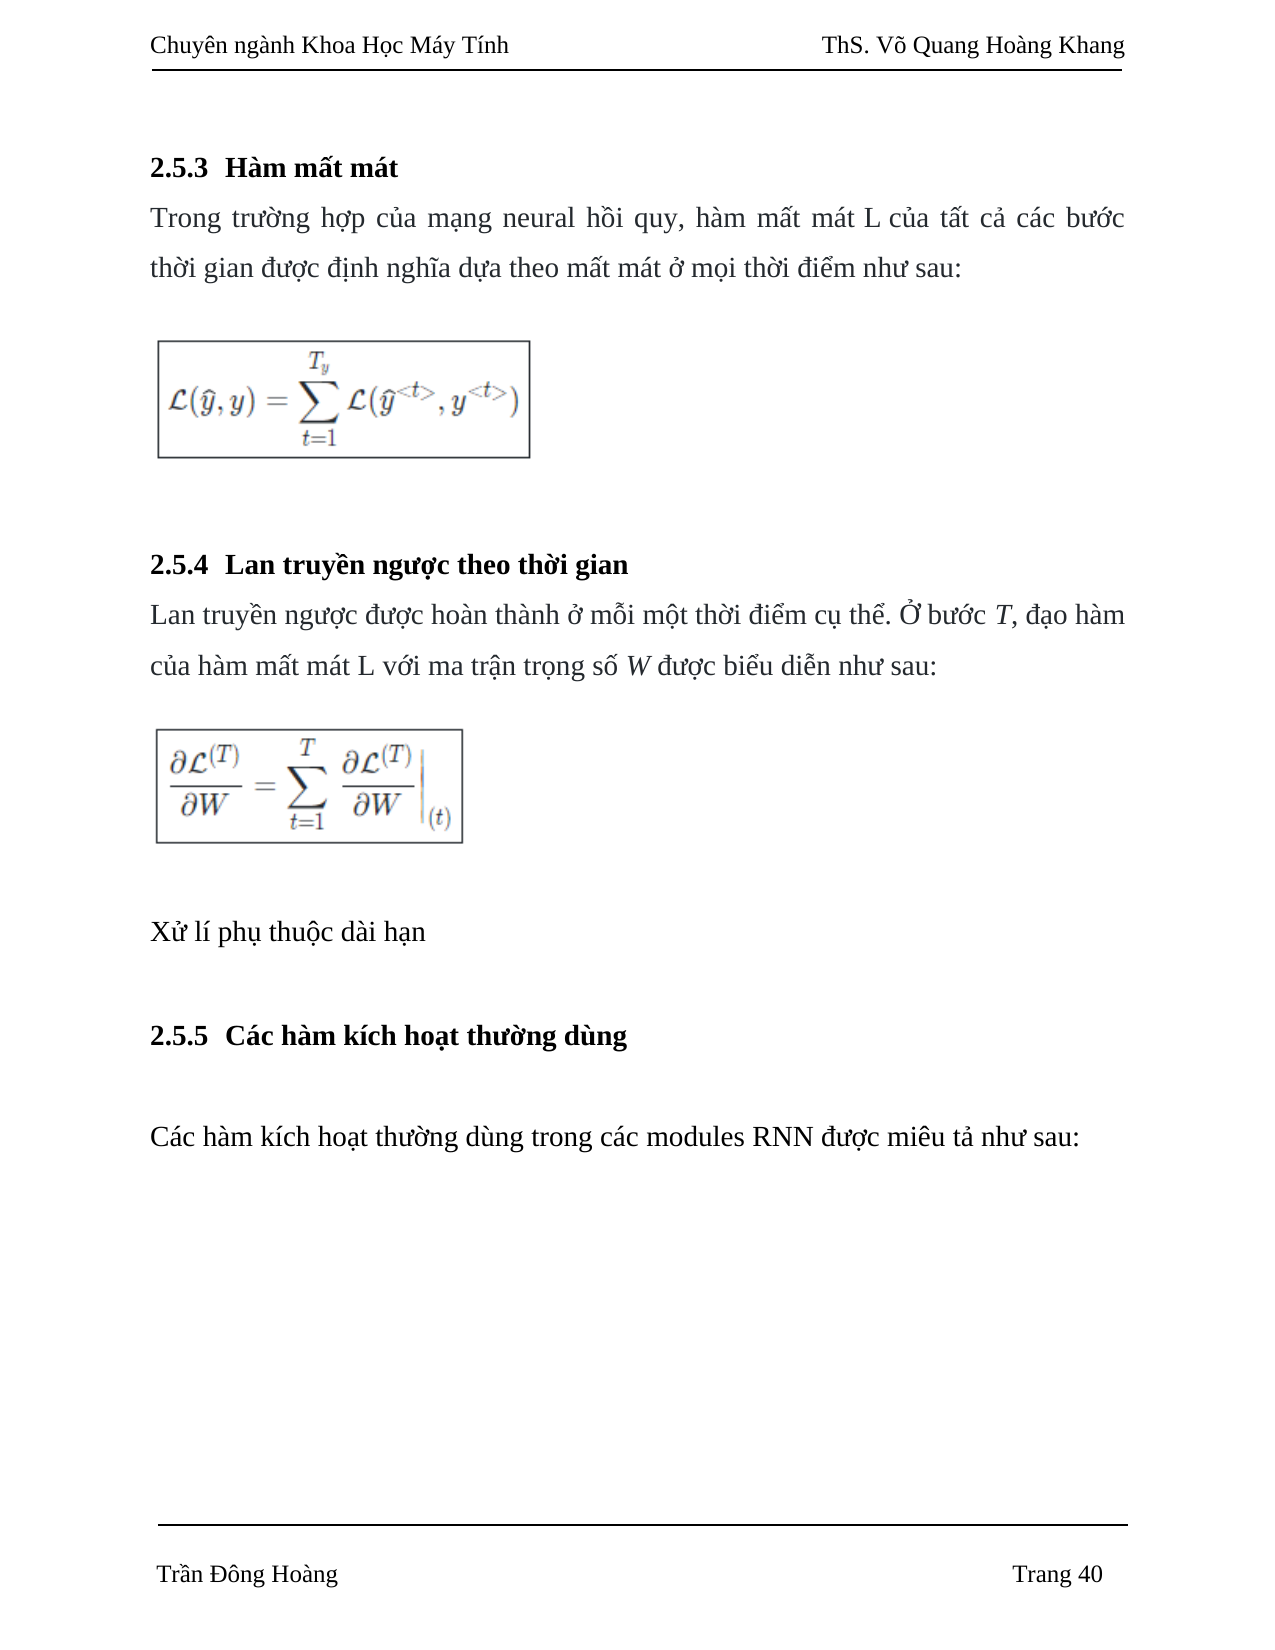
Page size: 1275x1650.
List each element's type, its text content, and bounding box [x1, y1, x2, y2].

subtitle Lan truyền ngược theo thời gian [150, 547, 1125, 581]
text Lan truyền ngược được hoàn thành ở mỗi một thời điểm cụ thể. Ở bước T, đạo hàm của hàm mất mát L với ma trận trọng số W được biểu diễn như sau: [150, 597, 1125, 681]
picture [150, 723, 468, 847]
text Xử lí phụ thuộc dài hạn [150, 914, 1125, 947]
subtitle Các hàm kích hoạt thường dùng [150, 1018, 1125, 1052]
text Các hàm kích hoạt thường dùng trong các modules RNN được miêu tả như sau: [150, 1119, 1125, 1153]
text Trong trường hợp của mạng neural hồi quy, hàm mất mát L của tất cả các bước thời gian được định nghĩa dựa theo mất mát ở mọi thời điểm như sau: [150, 200, 1125, 284]
picture [150, 326, 539, 476]
subtitle Hàm mất mát [150, 150, 1125, 183]
